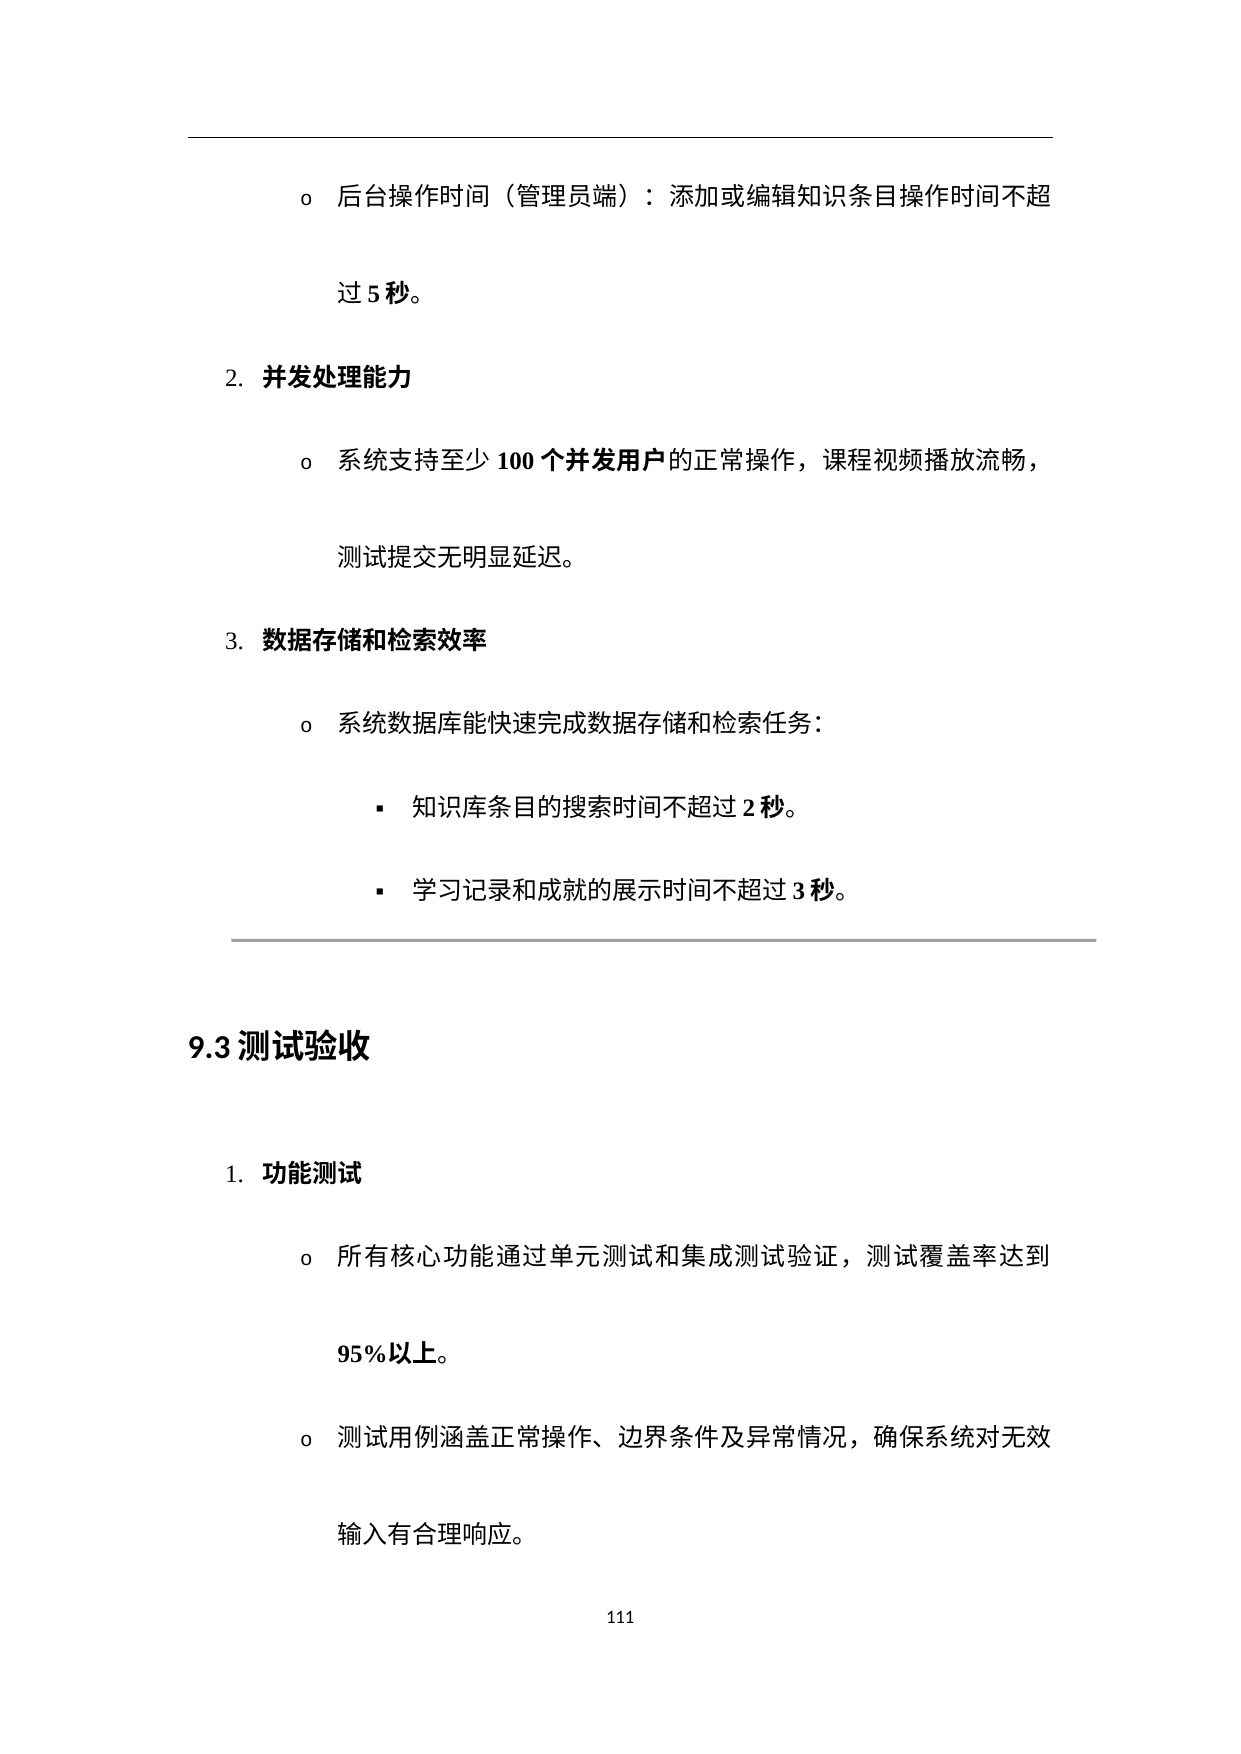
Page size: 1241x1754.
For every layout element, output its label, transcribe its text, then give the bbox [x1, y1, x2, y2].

list 并发处理能力 [225, 343, 1053, 408]
list 数据存储和检索效率 [225, 606, 1053, 671]
list 测试用例涵盖正常操作、边界条件及异常情况，确保系统对无效输入有合理响应。 [300, 1403, 1053, 1565]
list 系统数据库能快速完成数据存储和检索任务： [300, 689, 1053, 754]
list 功能测试 [225, 1139, 1053, 1204]
list 学习记录和成就的展示时间不超过3秒。 [375, 856, 1053, 921]
list 后台操作时间（管理员端）：添加或编辑知识条目操作时间不超过5秒。 [300, 162, 1053, 324]
subtitle 9.3 测试验收 [187, 1012, 1053, 1077]
list 所有核心功能通过单元测试和集成测试验证，测试覆盖率达到95%以上。 [300, 1222, 1053, 1384]
list 系统支持至少100个并发用户的正常操作，课程视频播放流畅，测试提交无明显延迟。 [300, 426, 1053, 588]
list 知识库条目的搜索时间不超过2秒。 [375, 773, 1053, 838]
